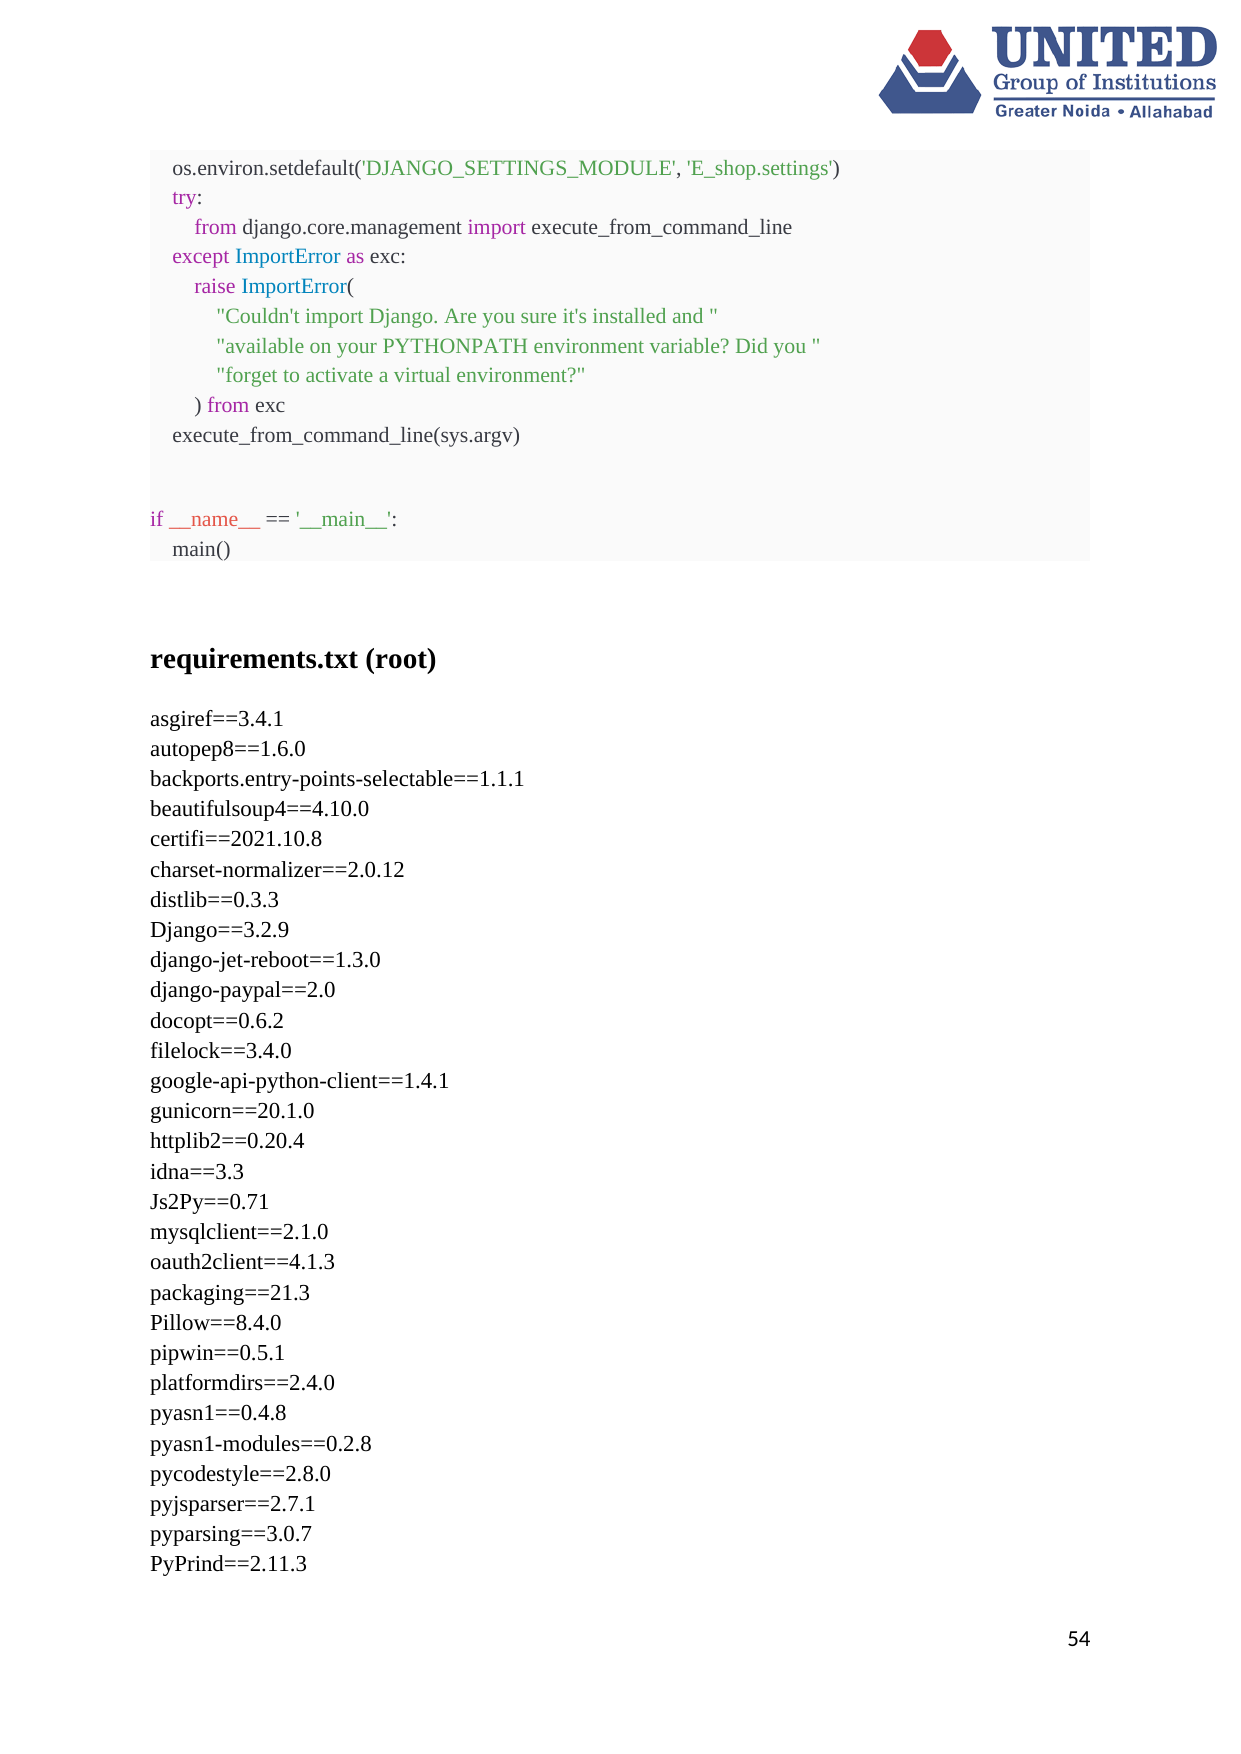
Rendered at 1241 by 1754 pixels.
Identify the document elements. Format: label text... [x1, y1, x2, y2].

text pyjsparser==2.7.1 [150, 1490, 1090, 1516]
text idna==3.3 [150, 1158, 1090, 1184]
text raise ImportError( [150, 269, 1090, 298]
text mysqlclient==2.1.0 [150, 1218, 1090, 1244]
text try: [150, 180, 1090, 209]
text distlib==0.3.3 [150, 886, 1090, 912]
text filelock==3.4.0 [150, 1037, 1090, 1063]
text main() [150, 531, 1090, 561]
text os.environ.setdefault('DJANGO_SETTINGS_MODULE', 'E_shop.settings') [150, 150, 1090, 180]
text asgiref==3.4.1 [150, 705, 1090, 731]
text "forget to activate a virtual environment?" [150, 358, 1090, 387]
text django-jet-reboot==1.3.0 [150, 946, 1090, 973]
text gunicorn==20.1.0 [150, 1097, 1090, 1124]
picture [873, 20, 1218, 124]
text from django.core.management import execute_from_command_line [150, 209, 1090, 239]
text "Couldn't import Django. Are you sure it's installed and " [150, 298, 1090, 328]
text "available on your PYTHONPATH environment variable? Did you " [150, 328, 1090, 358]
text oauth2client==4.1.3 [150, 1248, 1090, 1275]
text pyasn1-modules==0.2.8 [150, 1430, 1090, 1456]
text execute_from_command_line(sys.argv) [150, 417, 1090, 447]
text pipwin==0.5.1 [150, 1339, 1090, 1365]
text ) from exc [150, 387, 1090, 417]
text autopep8==1.6.0 [150, 735, 1090, 761]
text docopt==0.6.2 [150, 1007, 1090, 1033]
text platformdirs==2.4.0 [150, 1369, 1090, 1396]
text google-api-python-client==1.4.1 [150, 1067, 1090, 1093]
text if __name__ == '__main__': [150, 502, 1090, 531]
text beautifulsoup4==4.10.0 [150, 795, 1090, 822]
text packaging==21.3 [150, 1279, 1090, 1305]
text pyasn1==0.4.8 [150, 1399, 1090, 1426]
text pycodestyle==2.8.0 [150, 1460, 1090, 1486]
text pyparsing==3.0.7 [150, 1520, 1090, 1547]
text Django==3.2.9 [150, 916, 1090, 942]
text PyPrind==2.11.3 [150, 1551, 1090, 1577]
text httplib2==0.20.4 [150, 1128, 1090, 1154]
text Js2Py==0.71 [150, 1188, 1090, 1214]
text django-paypal==2.0 [150, 977, 1090, 1003]
subtitle requirements.txt (root) [150, 641, 1090, 675]
text certifi==2021.10.8 [150, 826, 1090, 852]
text except ImportError as exc: [150, 239, 1090, 269]
text charset-normalizer==2.0.12 [150, 856, 1090, 882]
text backports.entry-points-selectable==1.1.1 [150, 765, 1090, 791]
text Pillow==8.4.0 [150, 1309, 1090, 1335]
